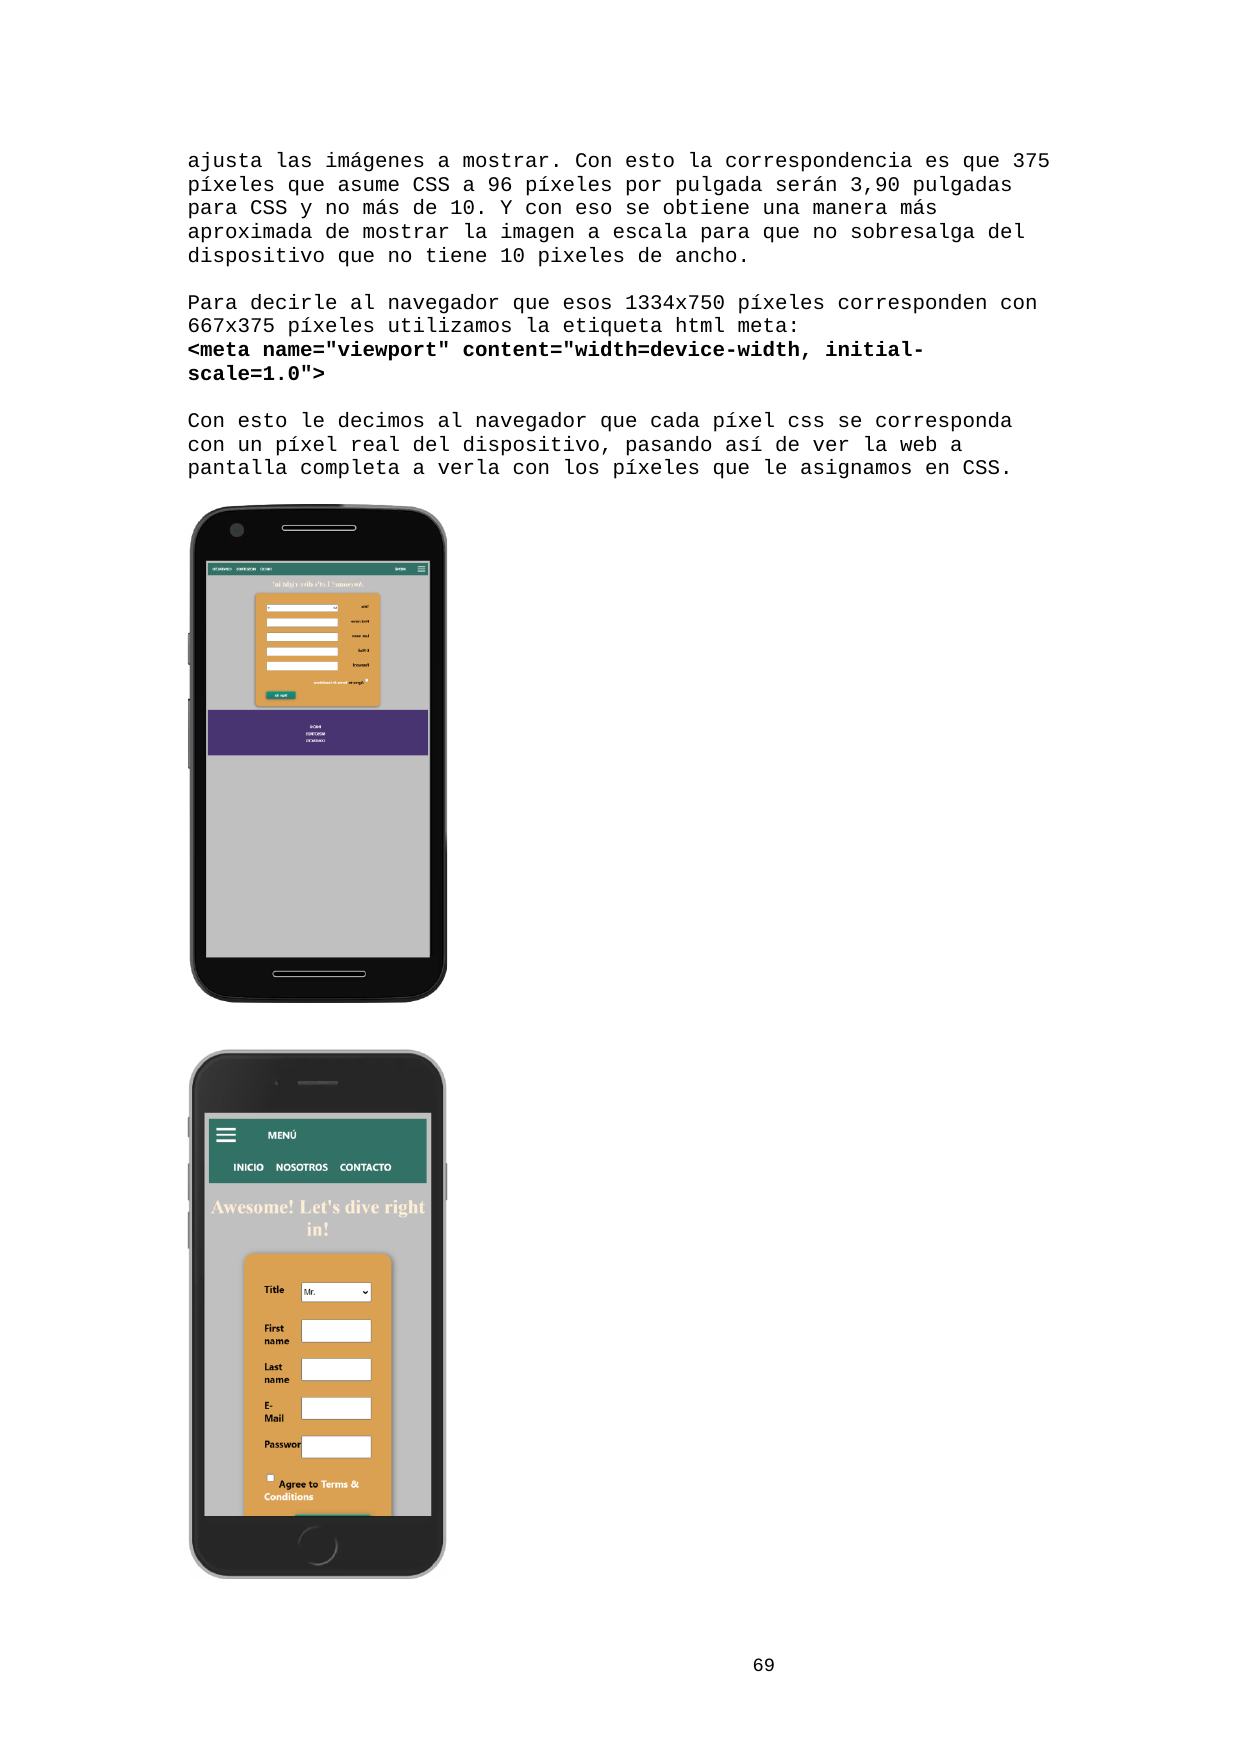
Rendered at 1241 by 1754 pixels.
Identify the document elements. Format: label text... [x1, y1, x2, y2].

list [187, 150, 1053, 268]
list Con esto le decimos al navegador que cada píxel css se corresponda con un píxel real del dispositivo, pasando así de ver la web a pantalla completa a verla con los píxeles que le asignamos en CSS. [187, 410, 1053, 481]
list Para decirle al navegador que esos 1334x750 píxeles corresponden con 667x375 píxeles utilizamos la etiqueta html meta: [187, 292, 1053, 339]
list <meta name="viewport" content="width=device-width, initial-scale=1.0"> [187, 339, 1053, 386]
picture [187, 504, 448, 1003]
picture [187, 1049, 448, 1579]
